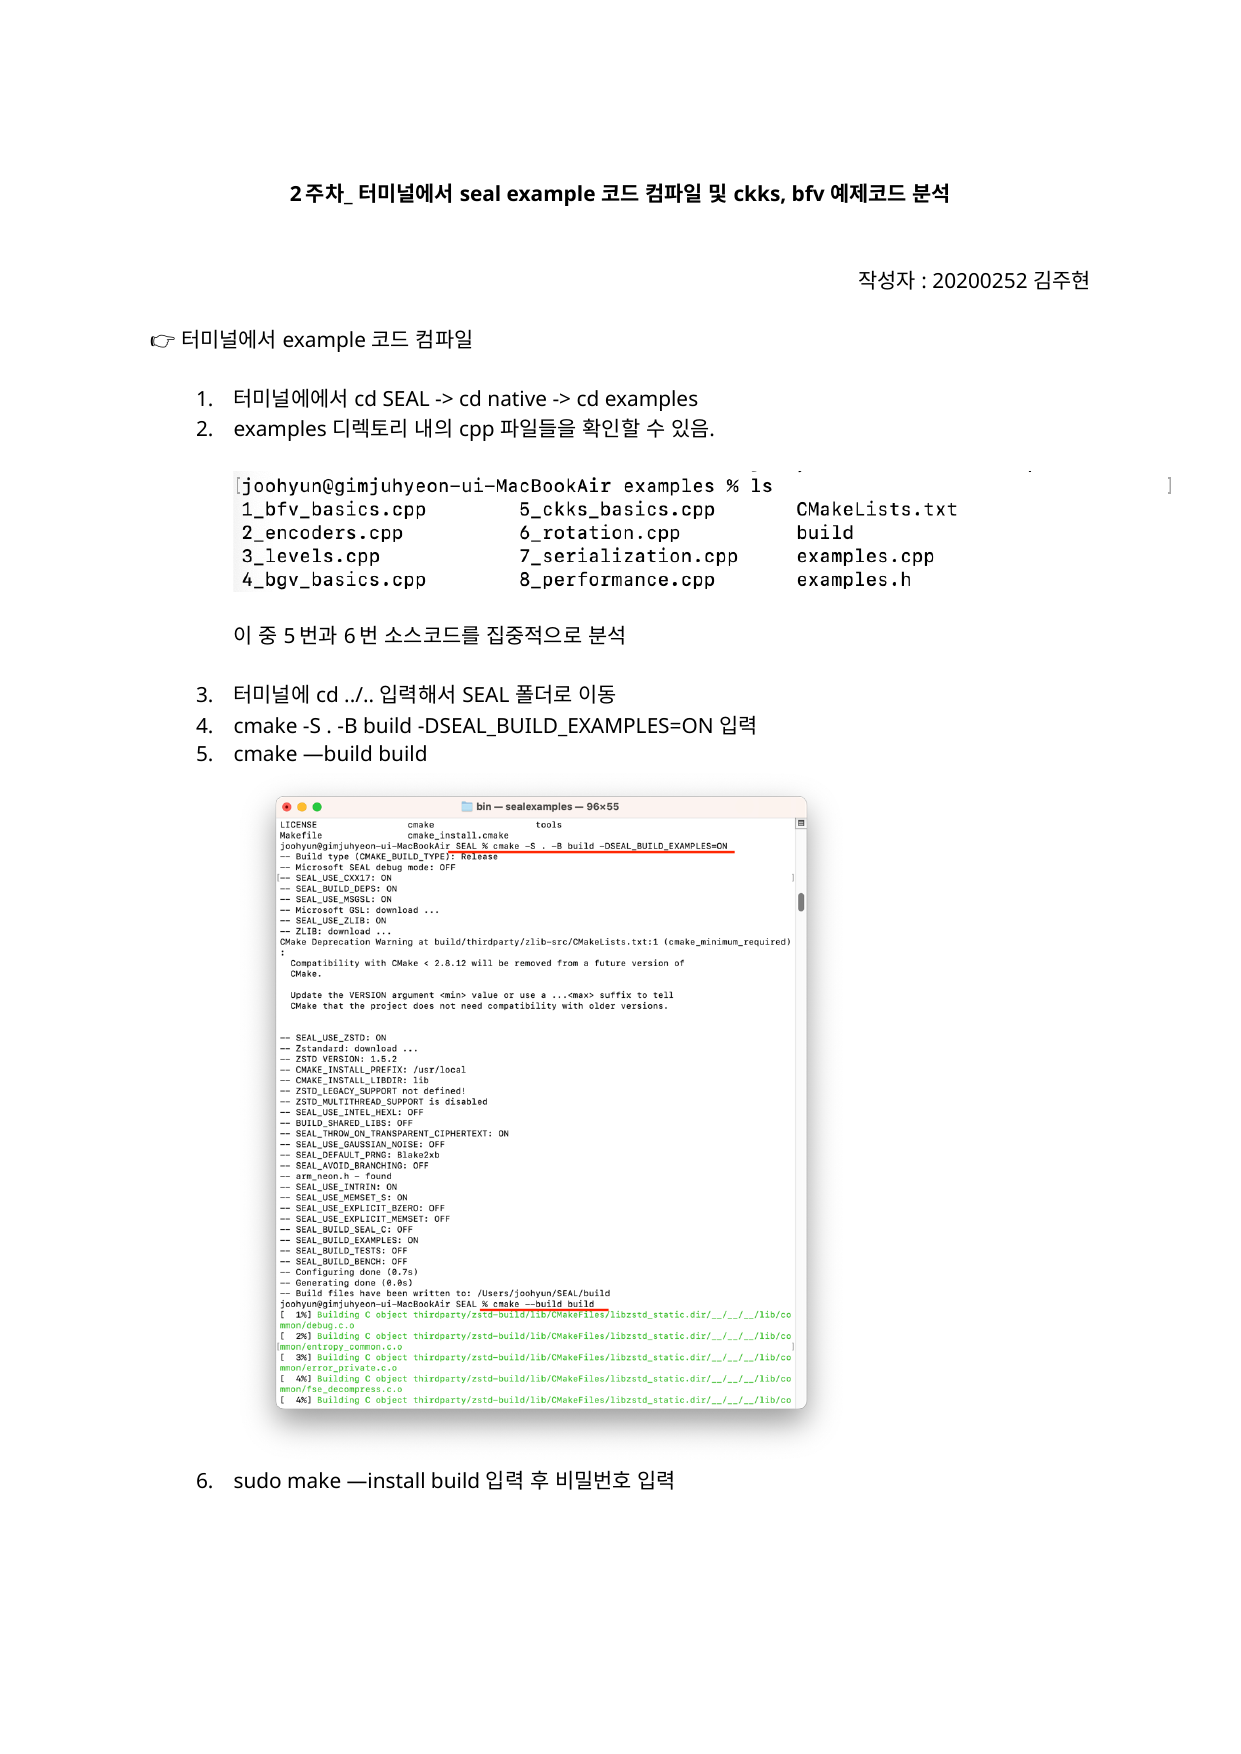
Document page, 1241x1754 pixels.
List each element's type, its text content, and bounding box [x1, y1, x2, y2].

picture [233, 767, 848, 1465]
list cmake —build build [196, 739, 1090, 768]
list 터미널에에서 cd SEAL -> cd native -> cd examples [196, 382, 1090, 412]
text 터미널에서 example 코드 컴파일 [150, 323, 1090, 353]
list cmake -S . -B build -DSEAL_BUILD_EXAMPLES=ON 입력 [196, 709, 1090, 739]
list 터미널에 cd ../.. 입력해서 SEAL 폴더로 이동 [196, 678, 1090, 709]
picture [233, 471, 1174, 592]
text 2주차_ 터미널에서 seal example 코드 컴파일 및 ckks, bfv 예제코드 분석 [150, 177, 1090, 207]
list 이 중 5번과 6번 소스코드를 집중적으로 분석 [233, 620, 1090, 650]
list sudo make —install build 입력 후 비밀번호 입력 [196, 1464, 1090, 1495]
text 작성자 : 20200252 김주현 [150, 264, 1090, 295]
list examples 디렉토리 내의 cpp 파일들을 확인할 수 있음. [196, 412, 1090, 442]
